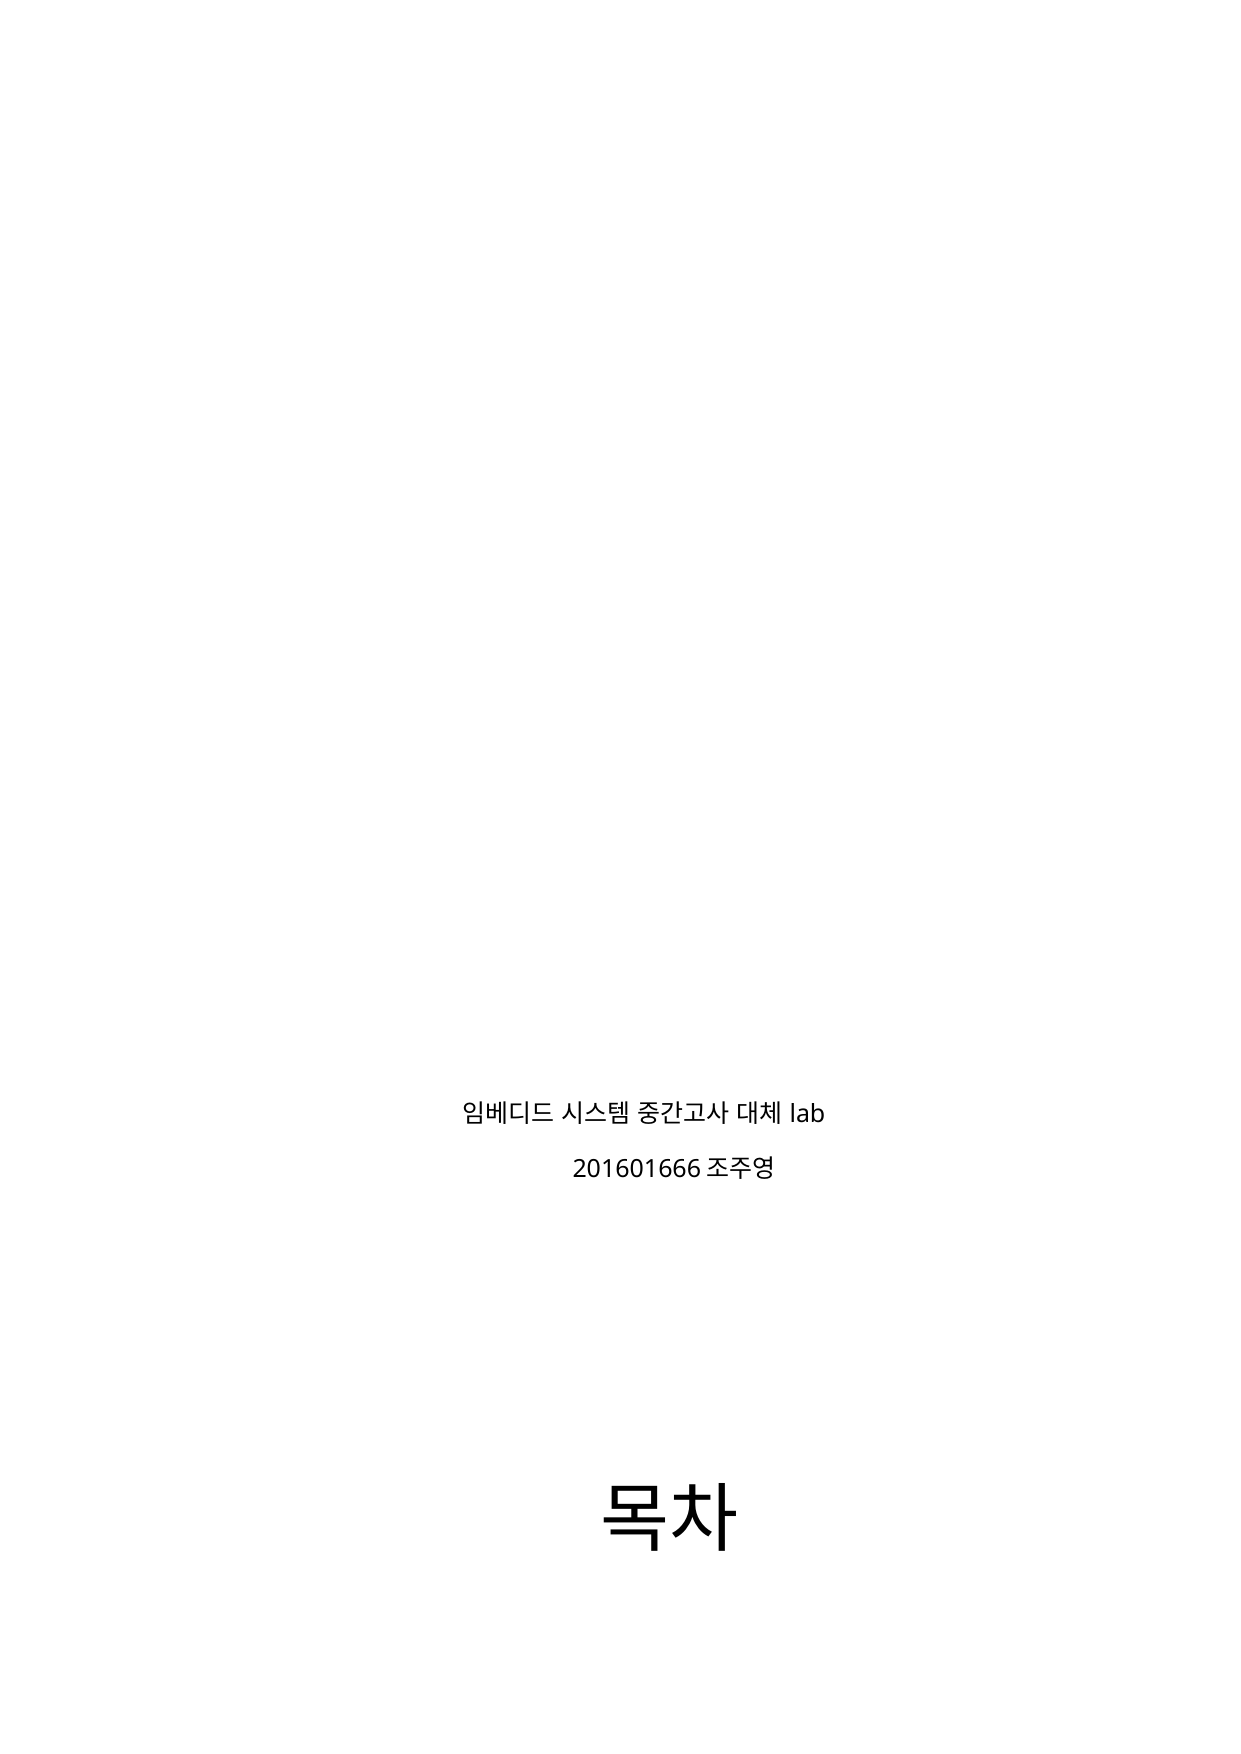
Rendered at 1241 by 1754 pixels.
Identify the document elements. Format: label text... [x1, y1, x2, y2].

text 목차 [150, 1459, 1090, 1567]
text 임베디드 시스템 중간고사 대체 lab [150, 1093, 1090, 1129]
text 201601666조주영 [150, 1149, 1090, 1185]
